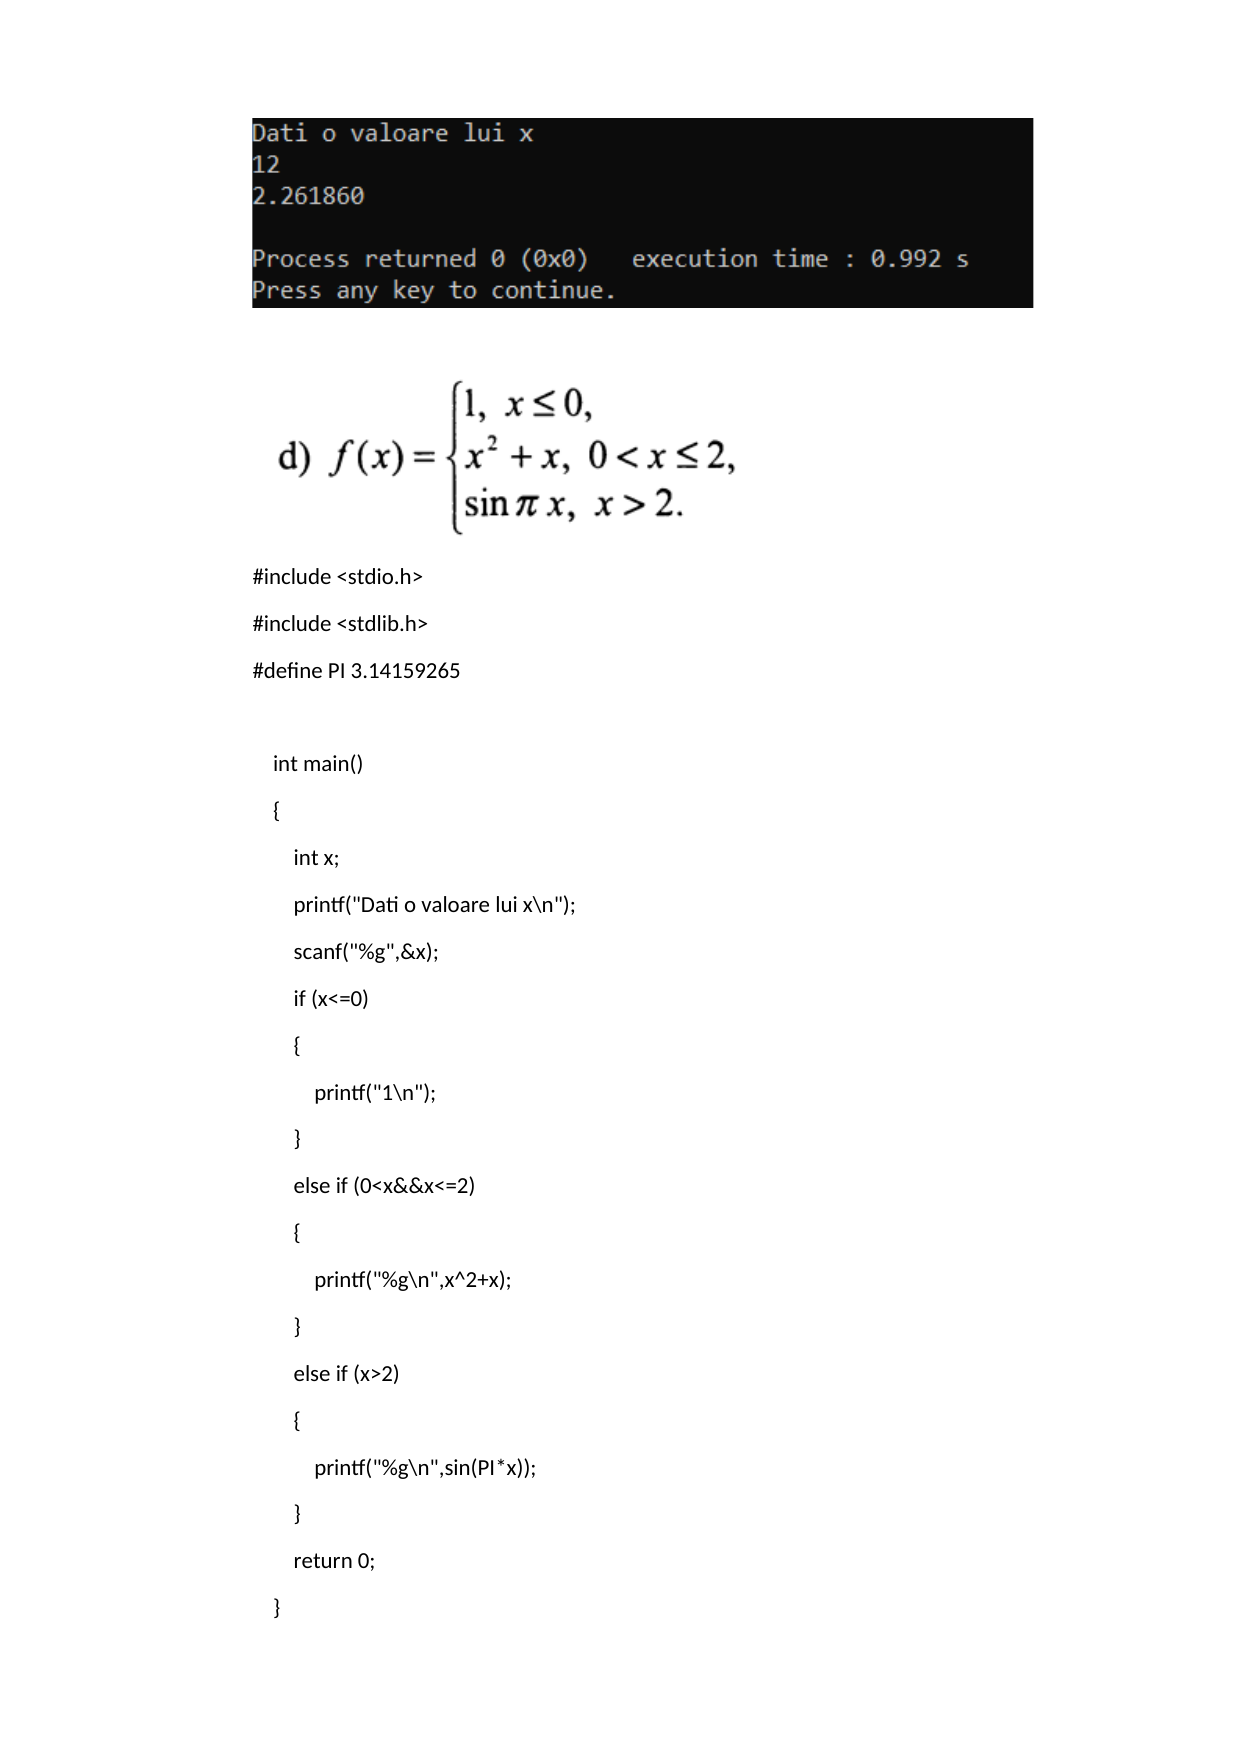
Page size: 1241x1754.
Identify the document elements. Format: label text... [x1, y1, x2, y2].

picture [252, 372, 843, 544]
text #define PI 3.14159265 [252, 656, 1152, 684]
text printf("Dati o valoare lui x\n"); [252, 890, 1152, 918]
text #include <stdlib.h> [252, 609, 1152, 637]
text } [252, 1593, 1152, 1621]
text int main() [252, 749, 1152, 778]
text #include <stdio.h> [252, 562, 1152, 590]
text else if (0<x&&x<=2) [252, 1171, 1152, 1199]
text { [252, 1406, 1152, 1434]
text { [252, 796, 1152, 824]
text if (x<=0) [252, 984, 1152, 1012]
text } [252, 1124, 1152, 1153]
text return 0; [252, 1546, 1152, 1574]
text printf("1\n"); [252, 1078, 1152, 1106]
text int x; [252, 843, 1152, 871]
text printf("%g\n",x^2+x); [252, 1265, 1152, 1293]
picture [252, 118, 1034, 308]
text } [252, 1499, 1152, 1528]
text { [252, 1218, 1152, 1246]
text scanf("%g",&x); [252, 937, 1152, 965]
text } [252, 1312, 1152, 1340]
text printf("%g\n",sin(PI*x)); [252, 1453, 1152, 1481]
text { [252, 1031, 1152, 1059]
text else if (x>2) [252, 1359, 1152, 1387]
